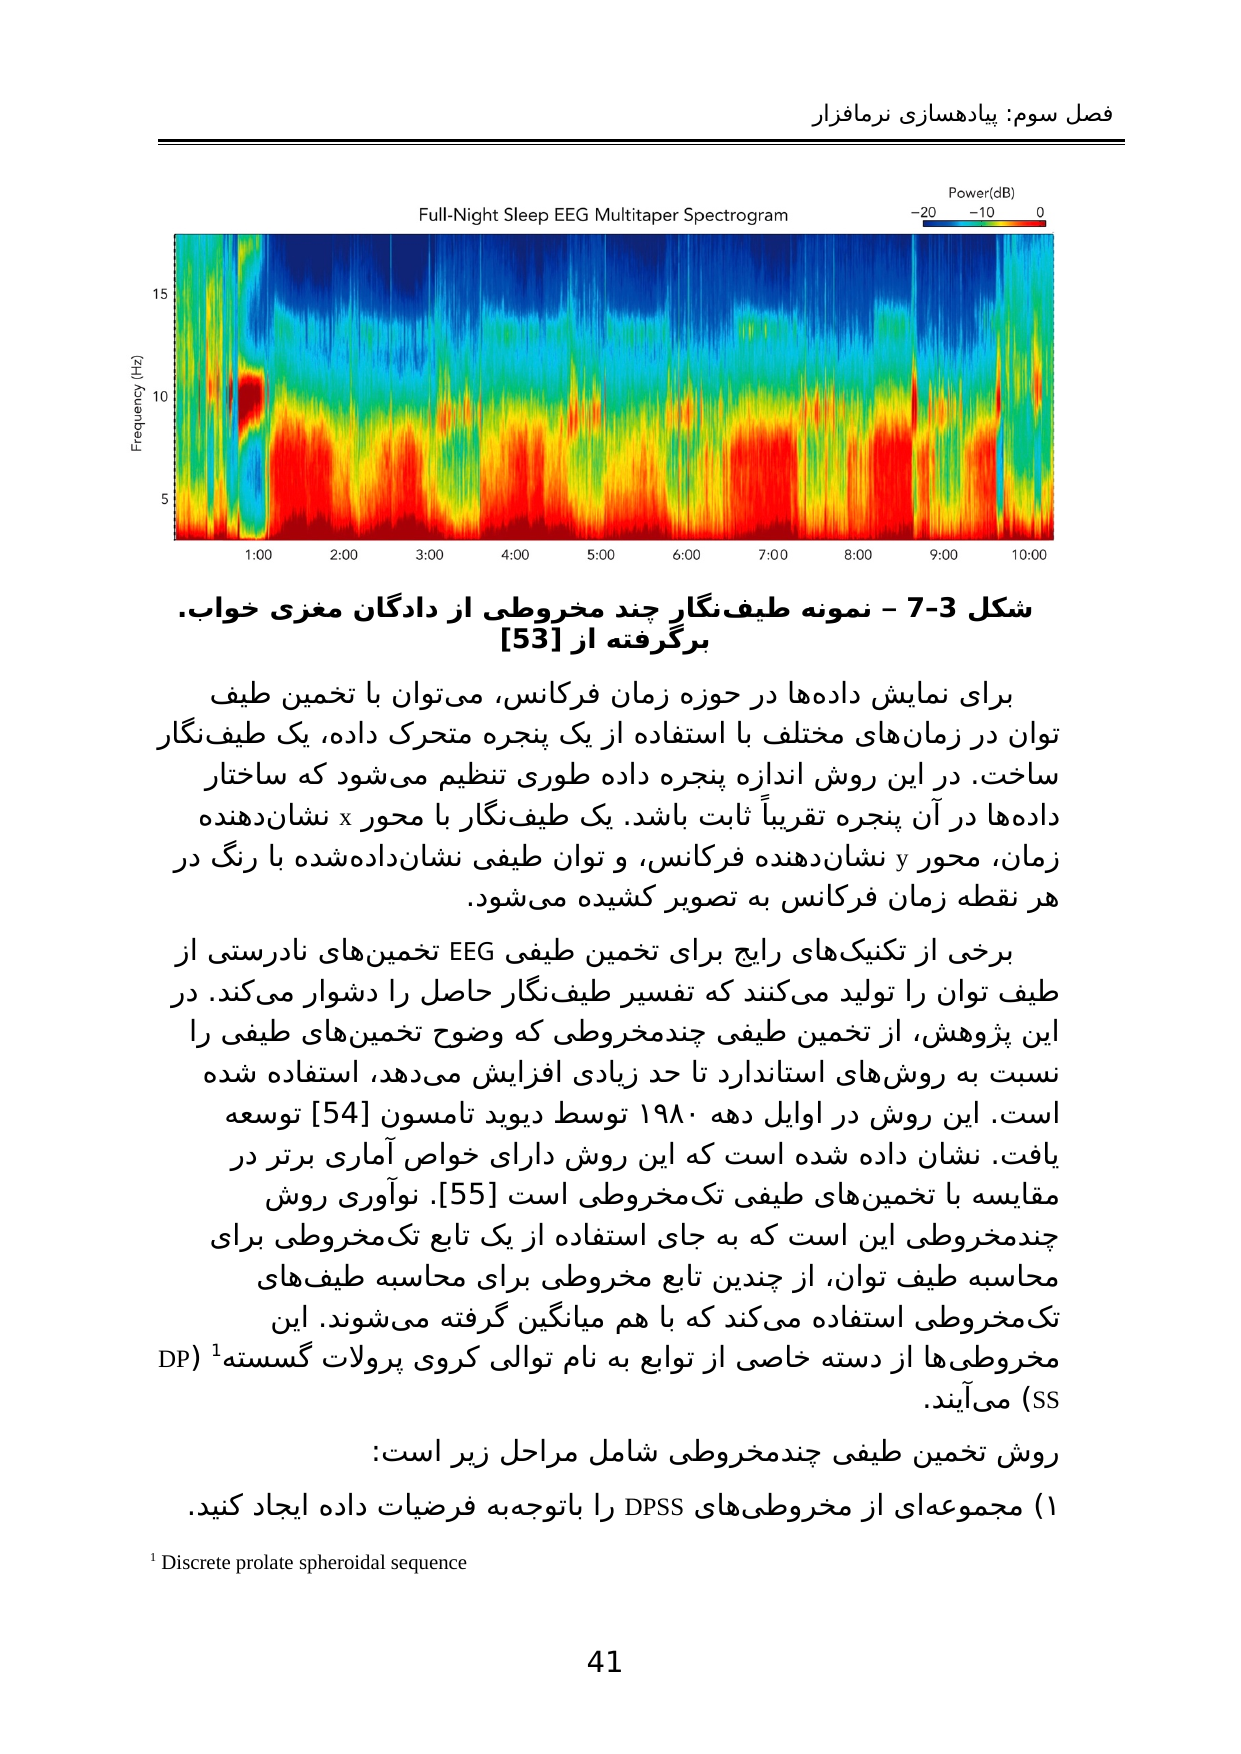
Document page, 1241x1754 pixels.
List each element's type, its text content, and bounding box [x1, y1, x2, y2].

picture [115, 180, 1060, 574]
text ۱) مجموعه‌ای از مخروطی‌های DPSS را باتوجه‌به فرضیات داده ایجاد کنید. [150, 1488, 1060, 1522]
text روش تخمین طیفی چندمخروطی شامل مراحل زیر است: [150, 1434, 1060, 1468]
text برخی از تکنیک‌های رایج برای تخمین طیفی EEG تخمین‌های نادرستی از طیف توان را تولید می‌کنند که تفسیر طیف‌نگار حاصل را دشوار می‌کند. در این پژوهش، از تخمین طیفی چندمخروطی که وضوح تخمین‌های طیفی را نسبت به روش‌های استاندارد تا حد زیادی افزایش می‌دهد، استفاده شده است. این روش در اوایل دهه ۱۹۸۰ توسط دیوید تامسون [54] توسعه یافت. نشان داده شده است که این روش دارای خواص آماری برتر در مقایسه با تخمین‌های طیفی تک‌مخروطی است [55]. نوآوری روش چندمخروطی این است که به جای استفاده از یک تابع تک‌مخروطی برای محاسبه طیف توان، از چندین تابع مخروطی برای محاسبه طیف‌های تک‌مخروطی استفاده می‌کند که با هم میانگین گرفته می‌شوند. این مخروطی‌ها از دسته خاصی از توابع به نام توالی کروی پرولات گسسته (DPSS) می‌آیند. [150, 933, 1060, 1415]
text برای نمایش داده‌ها در حوزه زمان فرکانس، می‌توان با تخمین طیف توان در زمان‌های مختلف با استفاده از یک پنجره متحرک داده، یک طیف‌نگار ساخت. در این روش اندازه پنجره داده طوری تنظیم می‌شود که ساختار داده‌ها در آن پنجره تقریباً ثابت باشد. یک طیف‌نگار با محور x نشان‌دهنده زمان، محور y نشان‌دهنده فرکانس، و توان طیفی نشان‌داده‌شده با رنگ در هر نقطه زمان فرکانس به تصویر کشیده می‌شود. [150, 676, 1060, 914]
